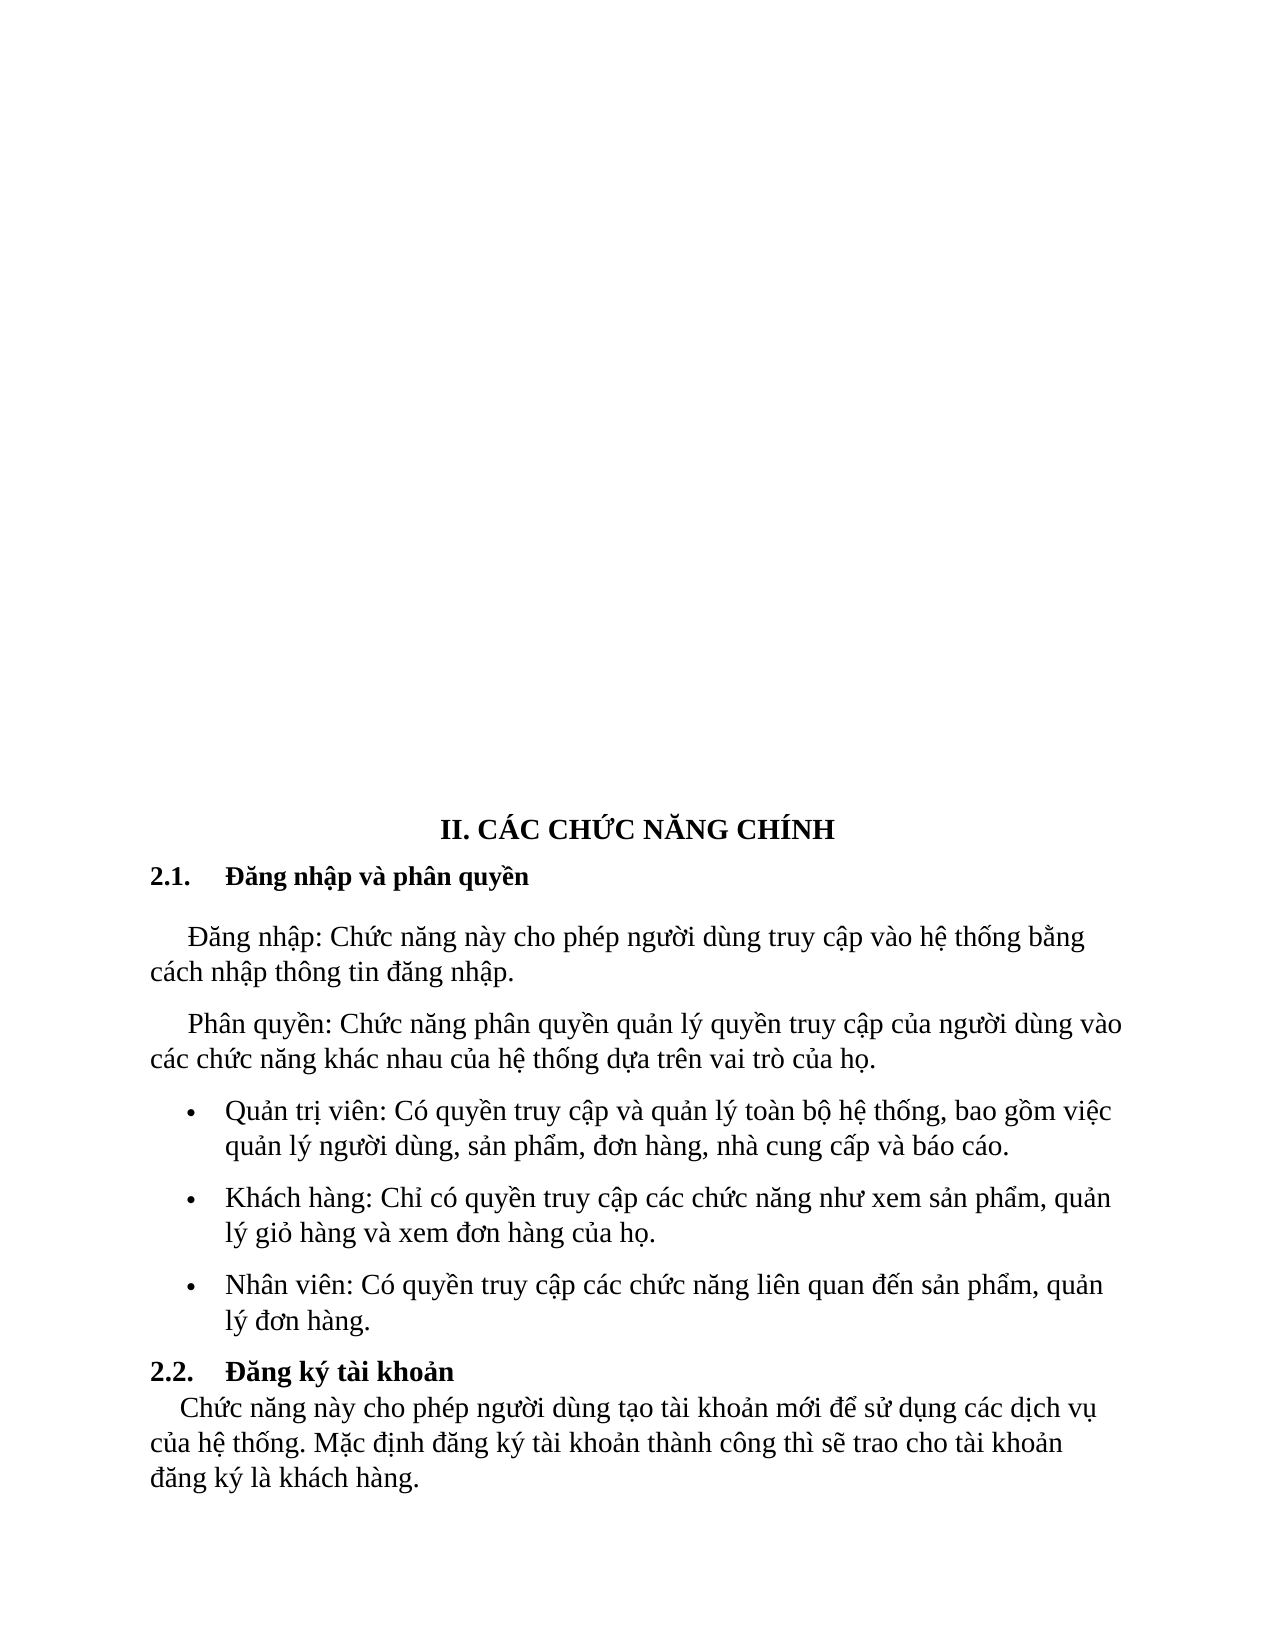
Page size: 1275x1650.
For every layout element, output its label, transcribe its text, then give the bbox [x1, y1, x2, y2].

list Nhân viên: Có quyền truy cập các chức năng liên quan đến sản phẩm, quản lý đơn hàng. [187, 1267, 1125, 1336]
text Đăng nhập: Chức năng này cho phép người dùng truy cập vào hệ thống bằng cách nhập thông tin đăng nhập. [150, 919, 1125, 988]
subtitle II. CÁC CHỨC NĂNG CHÍNH [150, 812, 1125, 846]
subtitle Đăng ký tài khoản [150, 1354, 1125, 1388]
text Phân quyền: Chức năng phân quyền quản lý quyền truy cập của người dùng vào các chức năng khác nhau của hệ thống dựa trên vai trò của họ. [150, 1006, 1125, 1075]
list Đăng nhập và phân quyền [150, 860, 1125, 891]
text Chức năng này cho phép người dùng tạo tài khoản mới để sử dụng các dịch vụ của hệ thống. Mặc định đăng ký tài khoản thành công thì sẽ trao cho tài khoản đăng ký là khách hàng. [150, 1390, 1125, 1494]
list Khách hàng: Chỉ có quyền truy cập các chức năng như xem sản phẩm, quản lý giỏ hàng và xem đơn hàng của họ. [187, 1180, 1125, 1249]
list Quản trị viên: Có quyền truy cập và quản lý toàn bộ hệ thống, bao gồm việc quản lý người dùng, sản phẩm, đơn hàng, nhà cung cấp và báo cáo. [187, 1093, 1125, 1162]
